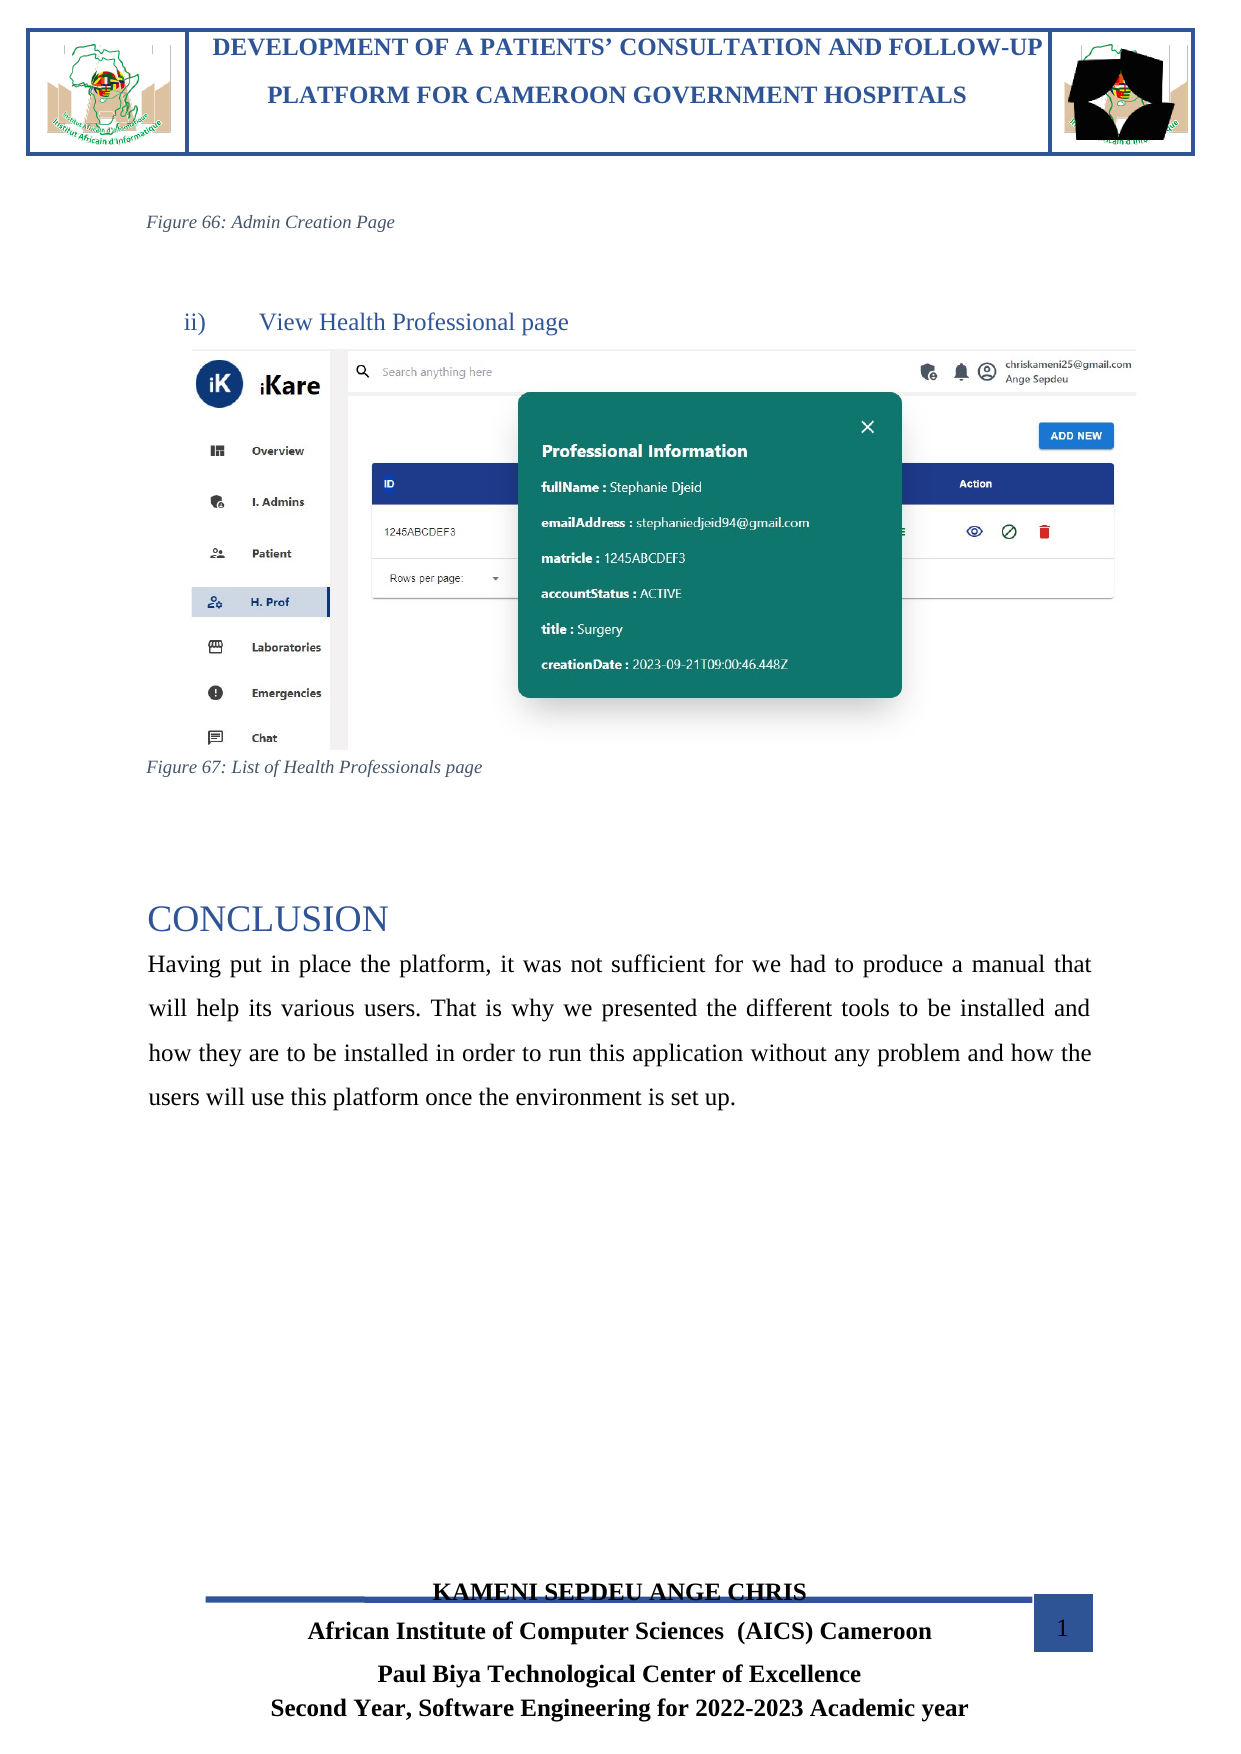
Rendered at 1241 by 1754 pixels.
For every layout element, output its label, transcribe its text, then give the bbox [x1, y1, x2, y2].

text CONCLUSION [147, 897, 1211, 940]
picture [38, 32, 177, 150]
picture [1055, 32, 1194, 150]
text Figure 67: List of Health Professionals page [146, 756, 1211, 778]
picture [191, 349, 1137, 750]
list View Health Professional page [183, 307, 1211, 336]
text Figure 66: Admin Creation Page [146, 211, 1211, 233]
text Having put in place the platform, it was not sufficient for we had to produce a manual that will help its various users. That is why we presented the different tools to be installed and how they are to be installed in order to run this application without any problem and how the users will use this platform once the environment is set up. [147, 949, 1093, 1111]
